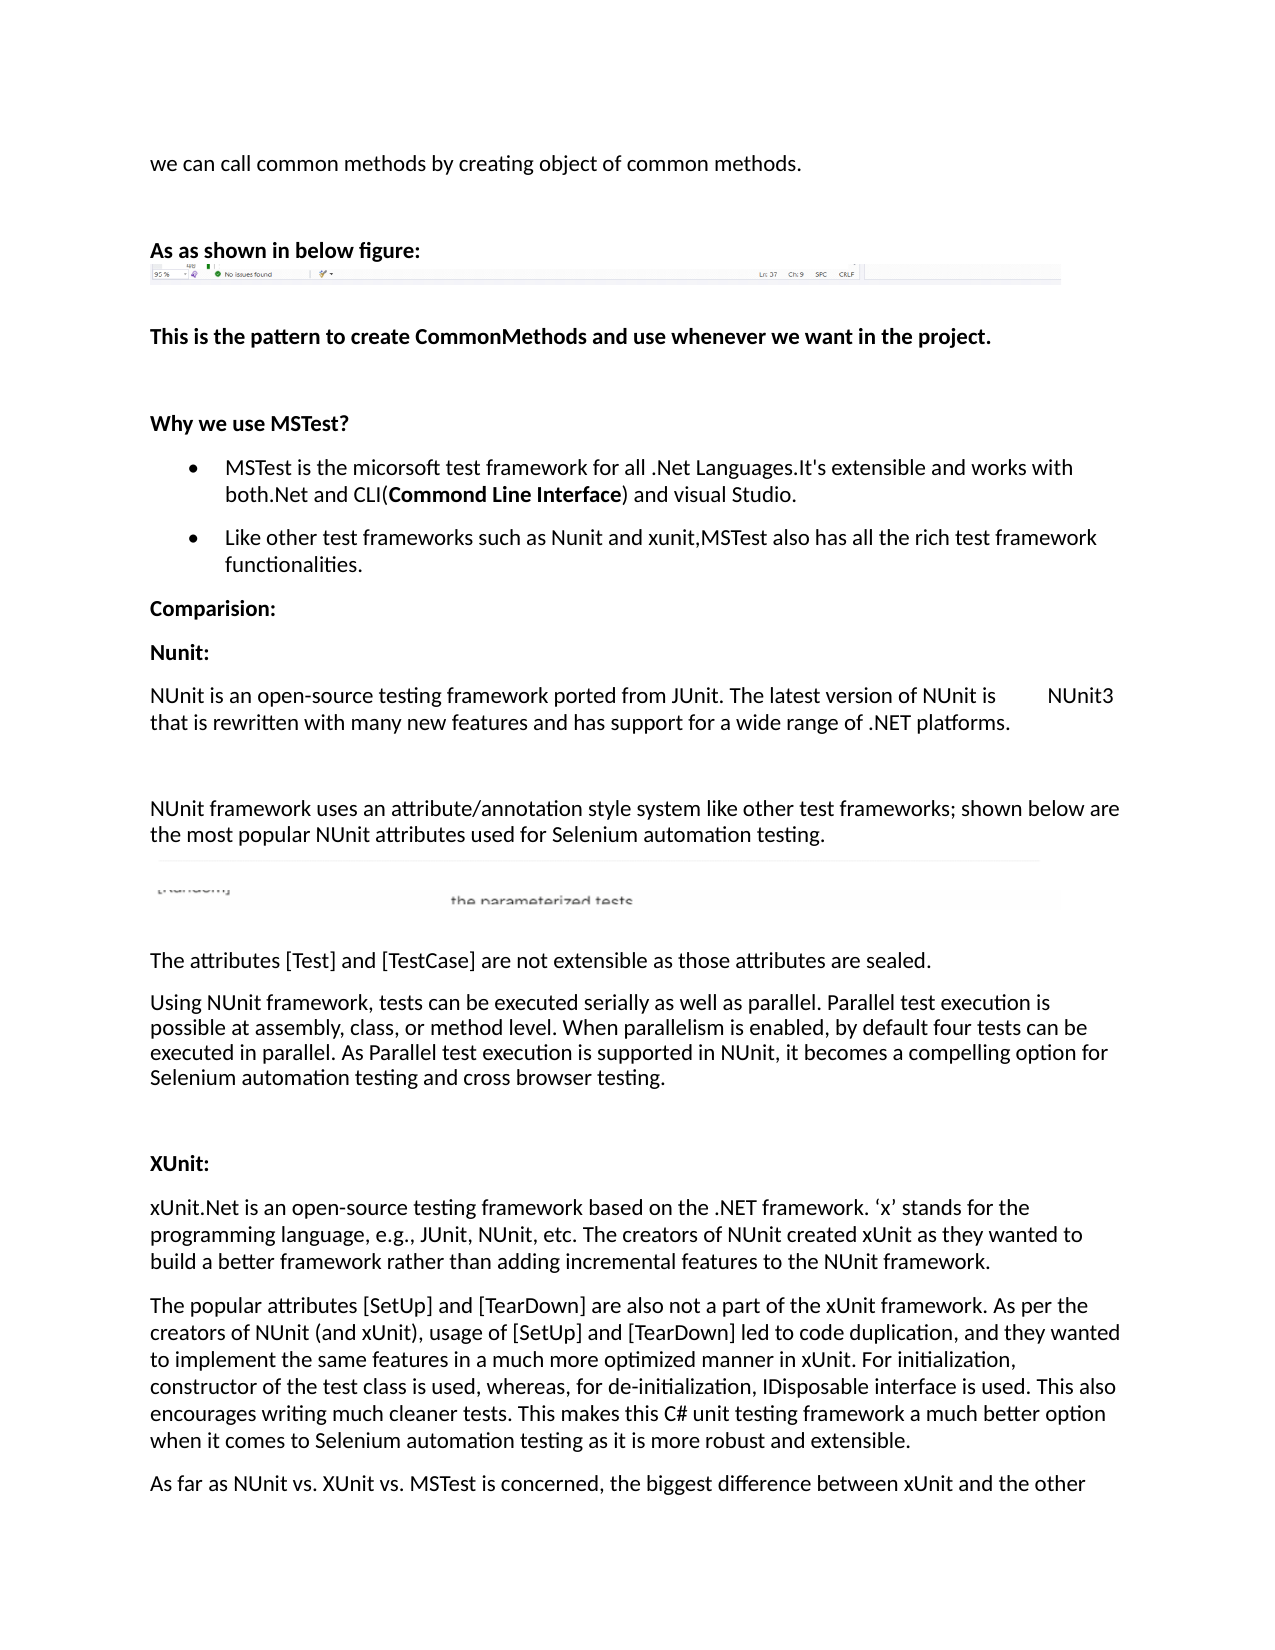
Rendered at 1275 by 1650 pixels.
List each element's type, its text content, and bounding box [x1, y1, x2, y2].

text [150, 1470, 1125, 1497]
text NUnit is an open-source testing framework ported from JUnit. The latest version of NUnit is NUnit3 that is rewritten with many new features and has support for a wide range of .NET platforms. [150, 682, 1125, 736]
text NUnit framework uses an attribute/annotation style system like other test frameworks; shown below are the most popular NUnit attributes used for Selenium automation testing. [150, 794, 1125, 848]
text xUnit.Net is an open-source testing framework based on the .NET framework. ‘x’ stands for the programming language, e.g., JUnit, NUnit, etc. The creators of NUnit created xUnit as they wanted to build a better framework rather than adding incremental features to the NUnit framework. [150, 1194, 1125, 1275]
text The popular attributes [SetUp] and [TearDown] are also not a part of the xUnit framework. As per the creators of NUnit (and xUnit), usage of [SetUp] and [TearDown] led to code duplication, and they wanted to implement the same features in a much more optimized manner in xUnit. For initialization, constructor of the test class is used, whereas, for de-initialization, IDisposable interface is used. This also encourages writing much cleaner tests. This makes this C# unit testing framework a much better option when it comes to Selenium automation testing as it is more robust and extensible. [150, 1292, 1125, 1453]
text XUnit: [150, 1150, 1125, 1177]
text This is the pattern to create CommonMethods and use whenever we want in the project. [150, 323, 1125, 349]
text Nunit: [150, 638, 1125, 665]
list MSTest is the micorsoft test framework for all .Net Languages.It's extensible and works with both.Net and CLI(Commond Line Interface) and visual Studio. [187, 453, 1125, 507]
list Like other test frameworks such as Nunit and xunit,MSTest also has all the rich test framework functionalities. [187, 524, 1125, 578]
text Using NUnit framework, tests can be executed serially as well as parallel. Parallel test execution is possible at assembly, class, or method level. When parallelism is enabled, by default four tests can be executed in parallel. As Parallel test execution is supported in NUnit, it becomes a compelling option for Selenium automation testing and cross browser testing. [150, 990, 1125, 1090]
text Comparision: [150, 595, 1125, 622]
text we can call common methods by creating object of common methods. [150, 150, 1125, 177]
text The attributes [Test] and [TestCase] are not extensible as those attributes are sealed. [150, 948, 1125, 973]
text Why we use MSTest? [150, 410, 1125, 437]
text As as shown in below figure: [150, 237, 1125, 264]
